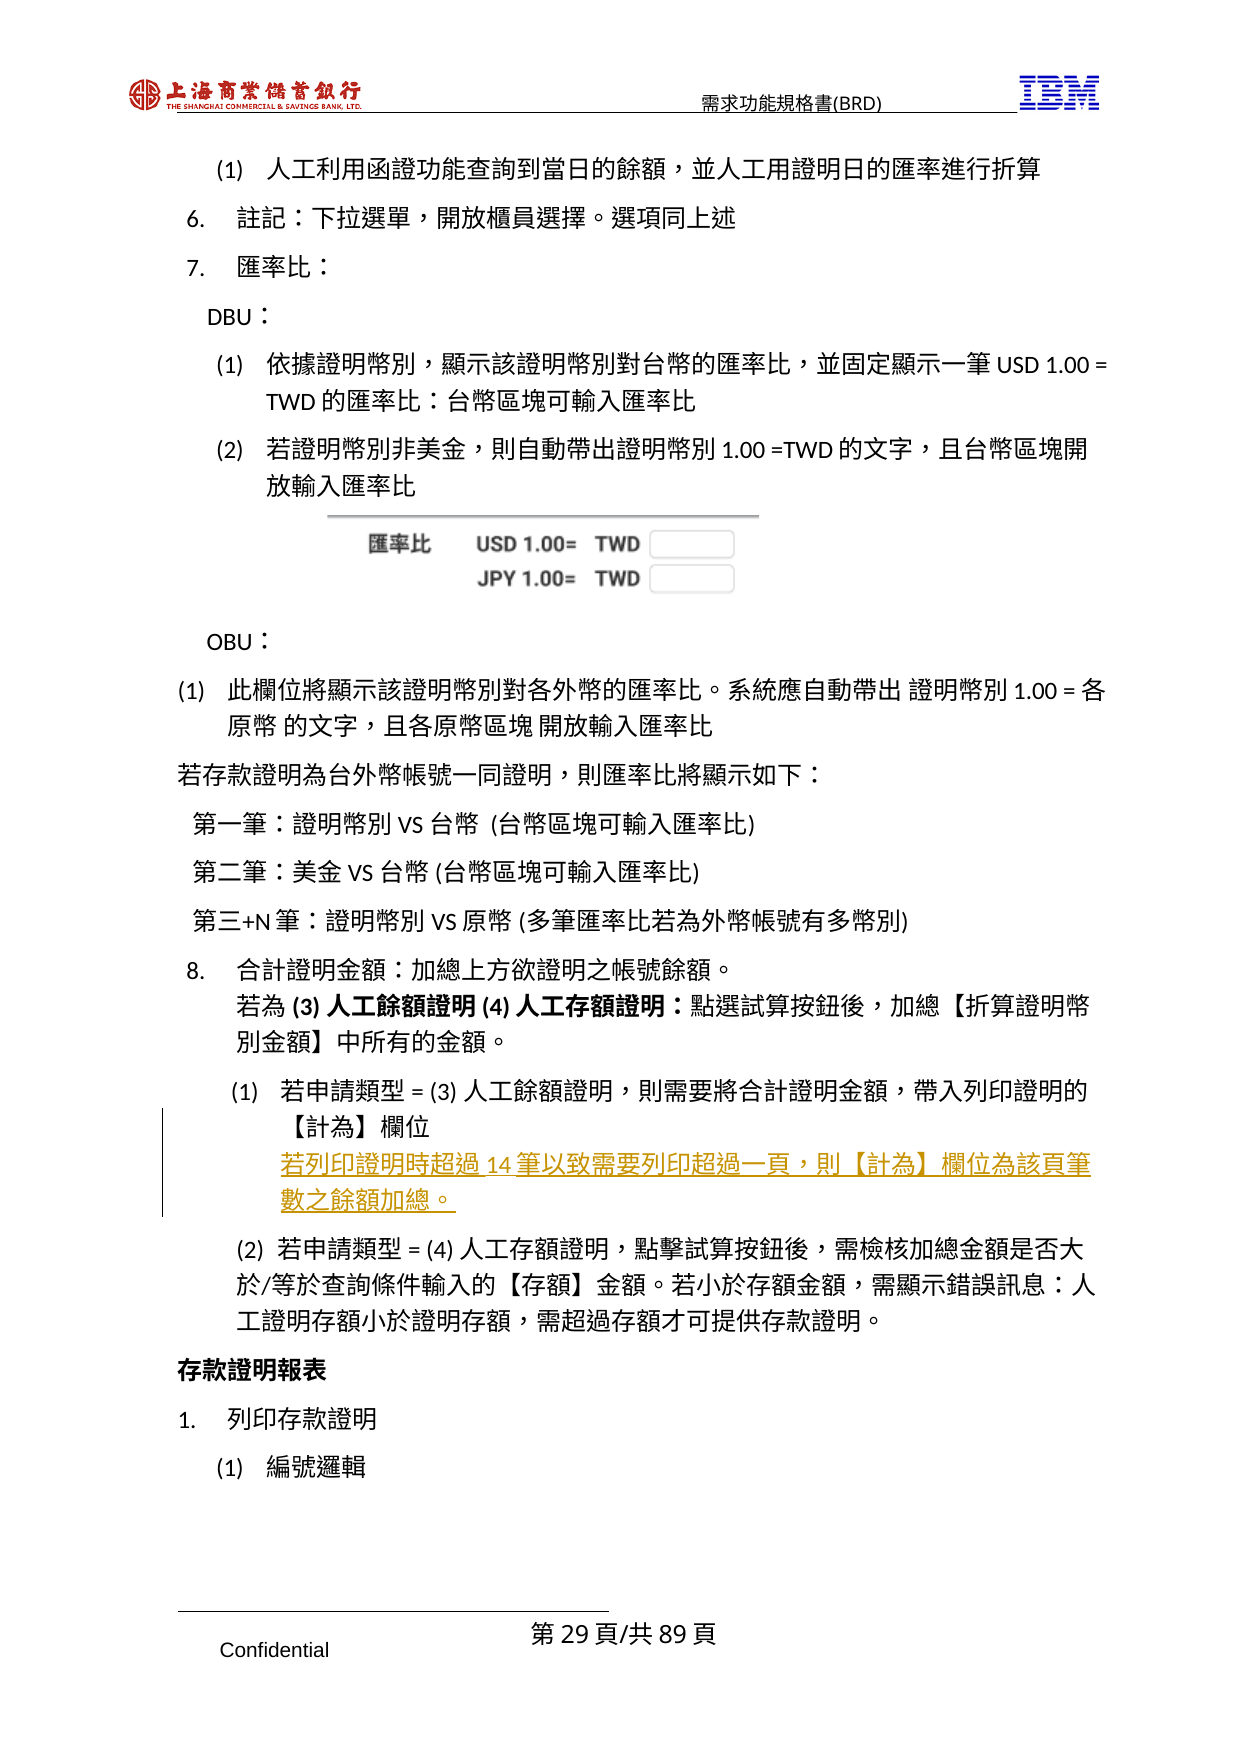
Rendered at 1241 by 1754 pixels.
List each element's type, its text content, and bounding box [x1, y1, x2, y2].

list 若證明幣別非美金，則自動帶出證明幣別1.00 =TWD 的文字，且台幣區塊開放輸入匯率比 [216, 430, 1107, 502]
picture [327, 515, 760, 609]
list 若申請類型 = (4) 人工存額證明，點擊試算按鈕後，需檢核加總金額是否大於/等於查詢條件輸入的【存額】金額。若小於存額金額，需顯示錯誤訊息：人工證明存額小於證明存額，需超過存額才可提供存款證明。 [236, 1229, 1107, 1338]
list 人工利用函證功能查詢到當日的餘額，並人工用證明日的匯率進行折算 [216, 150, 1107, 186]
list 此欄位將顯示該證明幣別對各外幣的匯率比。系統應自動帶出 證明幣別1.00 = 各原幣 的文字，且各原幣區塊 開放輸入匯率比 [177, 670, 1107, 743]
text OBU： [206, 622, 1107, 658]
list 匯率比： [186, 247, 1107, 284]
list 編號邏輯 [216, 1448, 1107, 1484]
list 合計證明金額：加總上方欲證明之帳號餘額。 若為 (3) 人工餘額證明 (4) 人工存額證明：點選試算按鈕後，加總【折算證明幣別金額】中所有的金額。 [186, 950, 1107, 1059]
text DBU： [207, 296, 1107, 332]
list 第二筆：美金 VS 台幣 (台幣區塊可輸入匯率比) [192, 853, 1107, 889]
list 第三+N筆：證明幣別 VS 原幣 (多筆匯率比若為外幣帳號有多幣別) [192, 902, 1107, 938]
list 若申請類型 = (3) 人工餘額證明，則需要將合計證明金額，帶入列印證明的【計為】欄位 [231, 1072, 1107, 1217]
list 第一筆：證明幣別 VS 台幣 (台幣區塊可輸入匯率比) [192, 804, 1107, 840]
text 若存款證明為台外幣帳號一同證明，則匯率比將顯示如下： [177, 755, 1107, 792]
list 依據證明幣別，顯示該證明幣別對台幣的匯率比，並固定顯示一筆 USD 1.00 = TWD 的匯率比：台幣區塊可輸入匯率比 [216, 345, 1107, 417]
picture [122, 77, 369, 113]
list 註記：下拉選單，開放櫃員選擇。選項同上述 [186, 199, 1107, 235]
list 列印存款證明 [177, 1399, 1107, 1435]
text 存款證明報表 [177, 1350, 1107, 1387]
